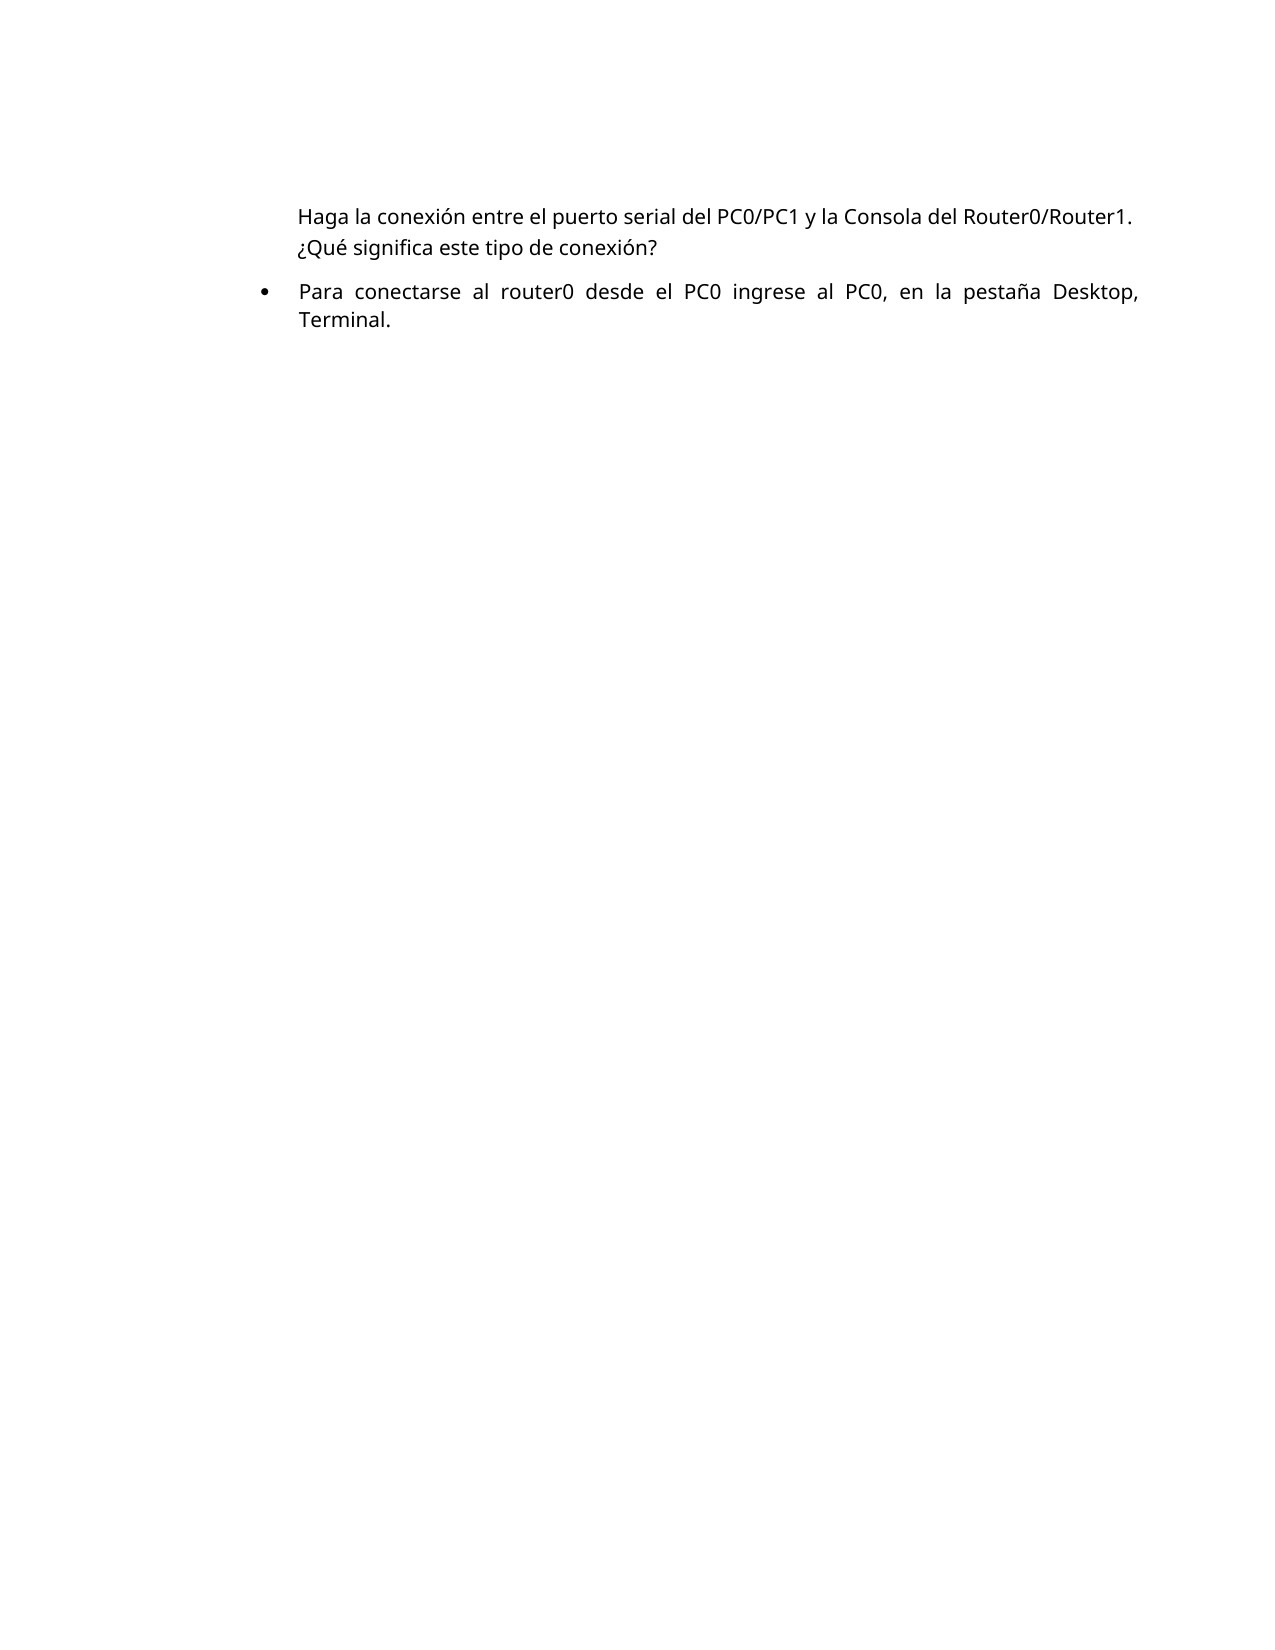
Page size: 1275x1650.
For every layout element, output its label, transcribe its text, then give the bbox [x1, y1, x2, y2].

list Para conectarse al router0 desde el PC0 ingrese al PC0, en la pestaña Desktop, Terminal. [261, 277, 1139, 334]
text ¿Qué significa este tipo de conexión? [297, 233, 1139, 262]
text Haga la conexión entre el puerto serial del PC0/PC1 y la Consola del Router0/Router1. [297, 202, 1139, 231]
